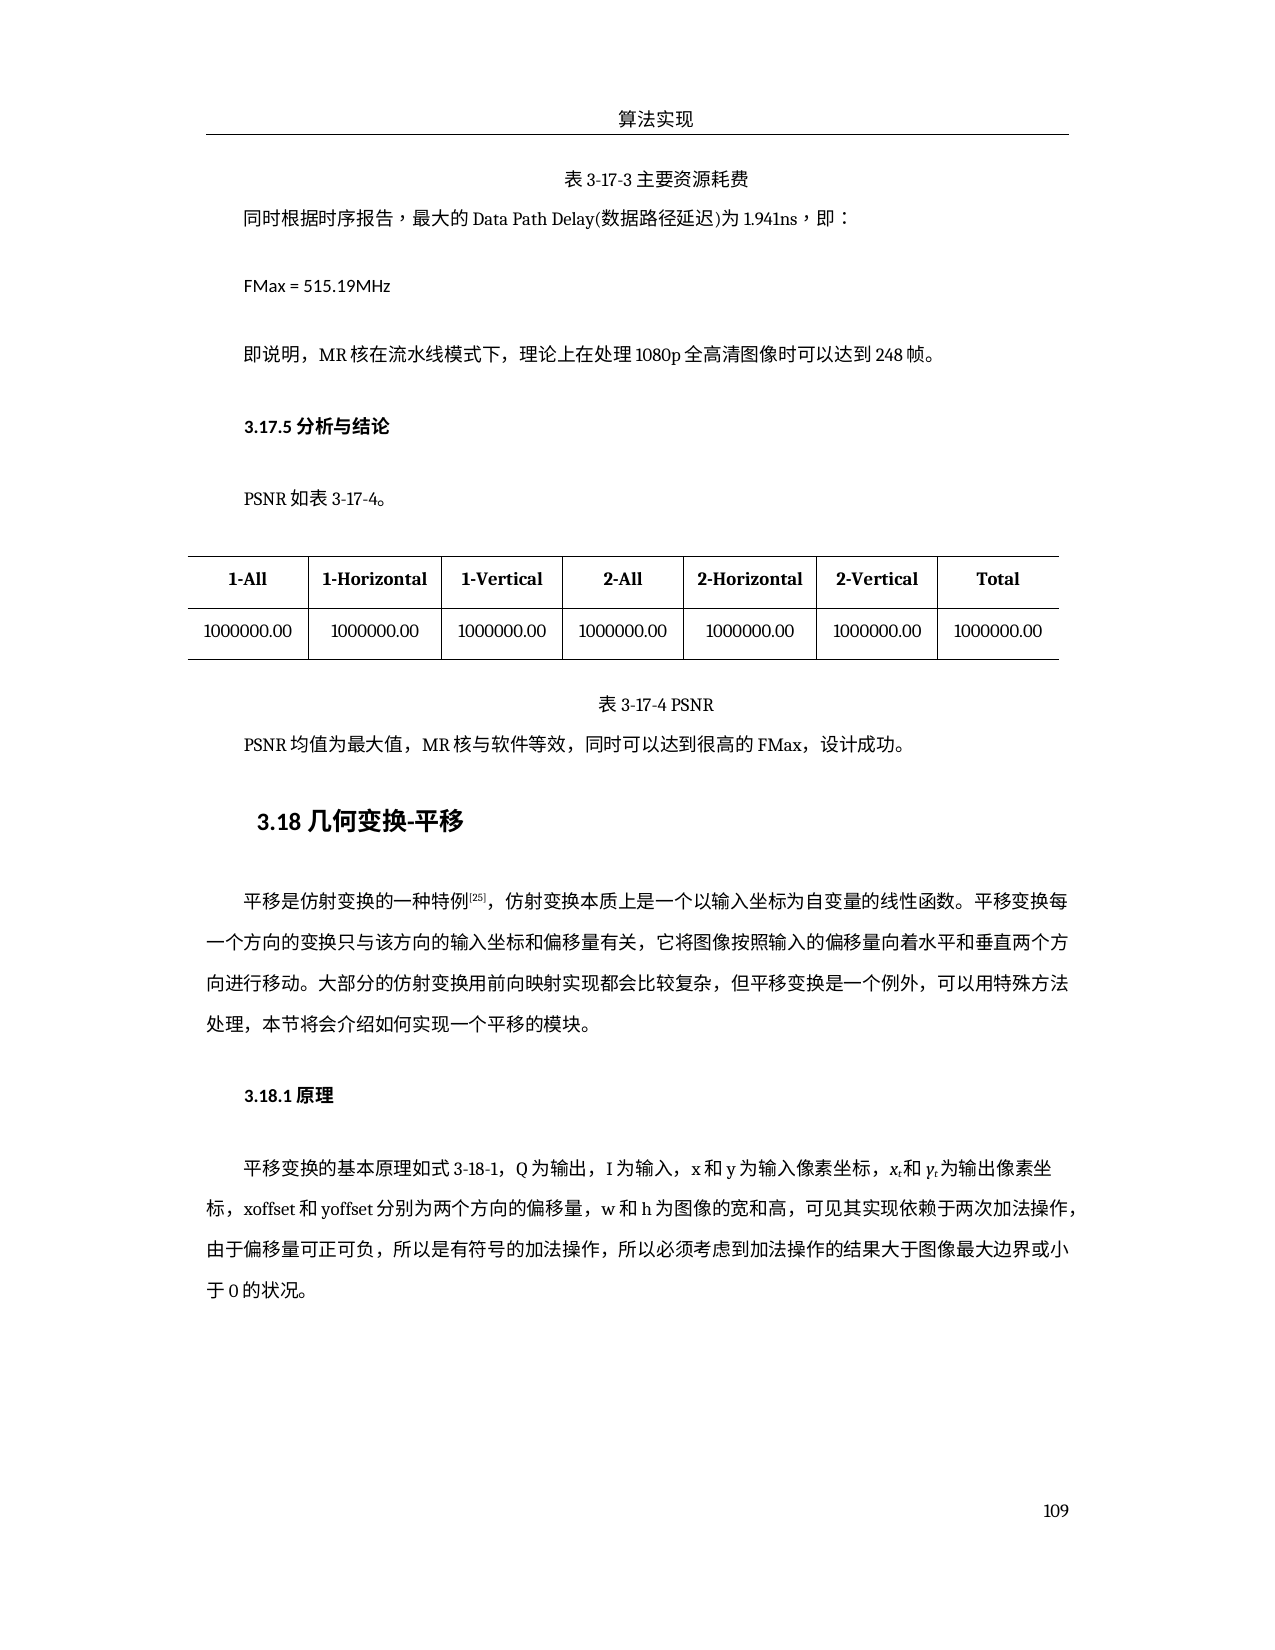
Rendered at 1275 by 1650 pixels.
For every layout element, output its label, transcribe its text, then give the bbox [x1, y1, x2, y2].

text 同时根据时序报告，最大的Data Path Delay(数据路径延迟)为1.941ns，即： [206, 205, 1069, 230]
table_header 2-All [563, 557, 683, 607]
text PSNR均值为最大值，MR核与软件等效，同时可以达到很高的FMax，设计成功。 [206, 729, 1069, 757]
table_cell 1000000.00 [309, 609, 441, 659]
subtitle 3.18.1 原理 [206, 1081, 1069, 1108]
text FMax = 515.19MHz [206, 274, 1069, 297]
table_cell 1000000.00 [817, 609, 937, 659]
text 表3-17-3 主要资源耗费 [206, 167, 1069, 192]
table_header 2-Horizontal [684, 557, 816, 607]
table_cell 1000000.00 [442, 609, 562, 659]
table_header 1-Horizontal [309, 557, 441, 607]
table_cell 1000000.00 [684, 609, 816, 659]
text 平移变换的基本原理如式3-18-1，Q为输出，I为输入，x和y为输入像素坐标，xt和yt为输出像素坐标，xoffset和yoffset分别为两个方向的偏移量，w和h为图像的宽和高，可见其实现依赖于两次加法操作，由于偏移量可正可负，所以是有符号的加法操作，所以必须考虑到加法操作的结果大于图像最大边界或小于0的状况。 [206, 1153, 1069, 1335]
table_cell 1000000.00 [938, 609, 1058, 659]
table_cell 1000000.00 [563, 609, 683, 659]
subtitle 3.18 几何变换-平移 [206, 801, 1069, 838]
text PSNR如表3-17-4。 [206, 484, 1069, 511]
table_header 2-Vertical [817, 557, 937, 607]
subtitle 3.17.5 分析与结论 [206, 412, 1069, 439]
table_header 1-Vertical [442, 557, 562, 607]
text 平移是仿射变换的一种特例[25]，仿射变换本质上是一个以输入坐标为自变量的线性函数。平移变换每一个方向的变换只与该方向的输入坐标和偏移量有关，它将图像按照输入的偏移量向着水平和垂直两个方向进行移动。大部分的仿射变换用前向映射实现都会比较复杂，但平移变换是一个例外，可以用特殊方法处理，本节将会介绍如何实现一个平移的模块。 [206, 887, 1069, 1036]
text 即说明，MR核在流水线模式下，理论上在处理1080p全高清图像时可以达到248帧。 [206, 340, 1069, 367]
text 表3-17-4 PSNR [206, 691, 1069, 717]
table_header Total [938, 557, 1058, 607]
table_cell 1000000.00 [188, 609, 308, 659]
table_header 1-All [188, 557, 308, 607]
